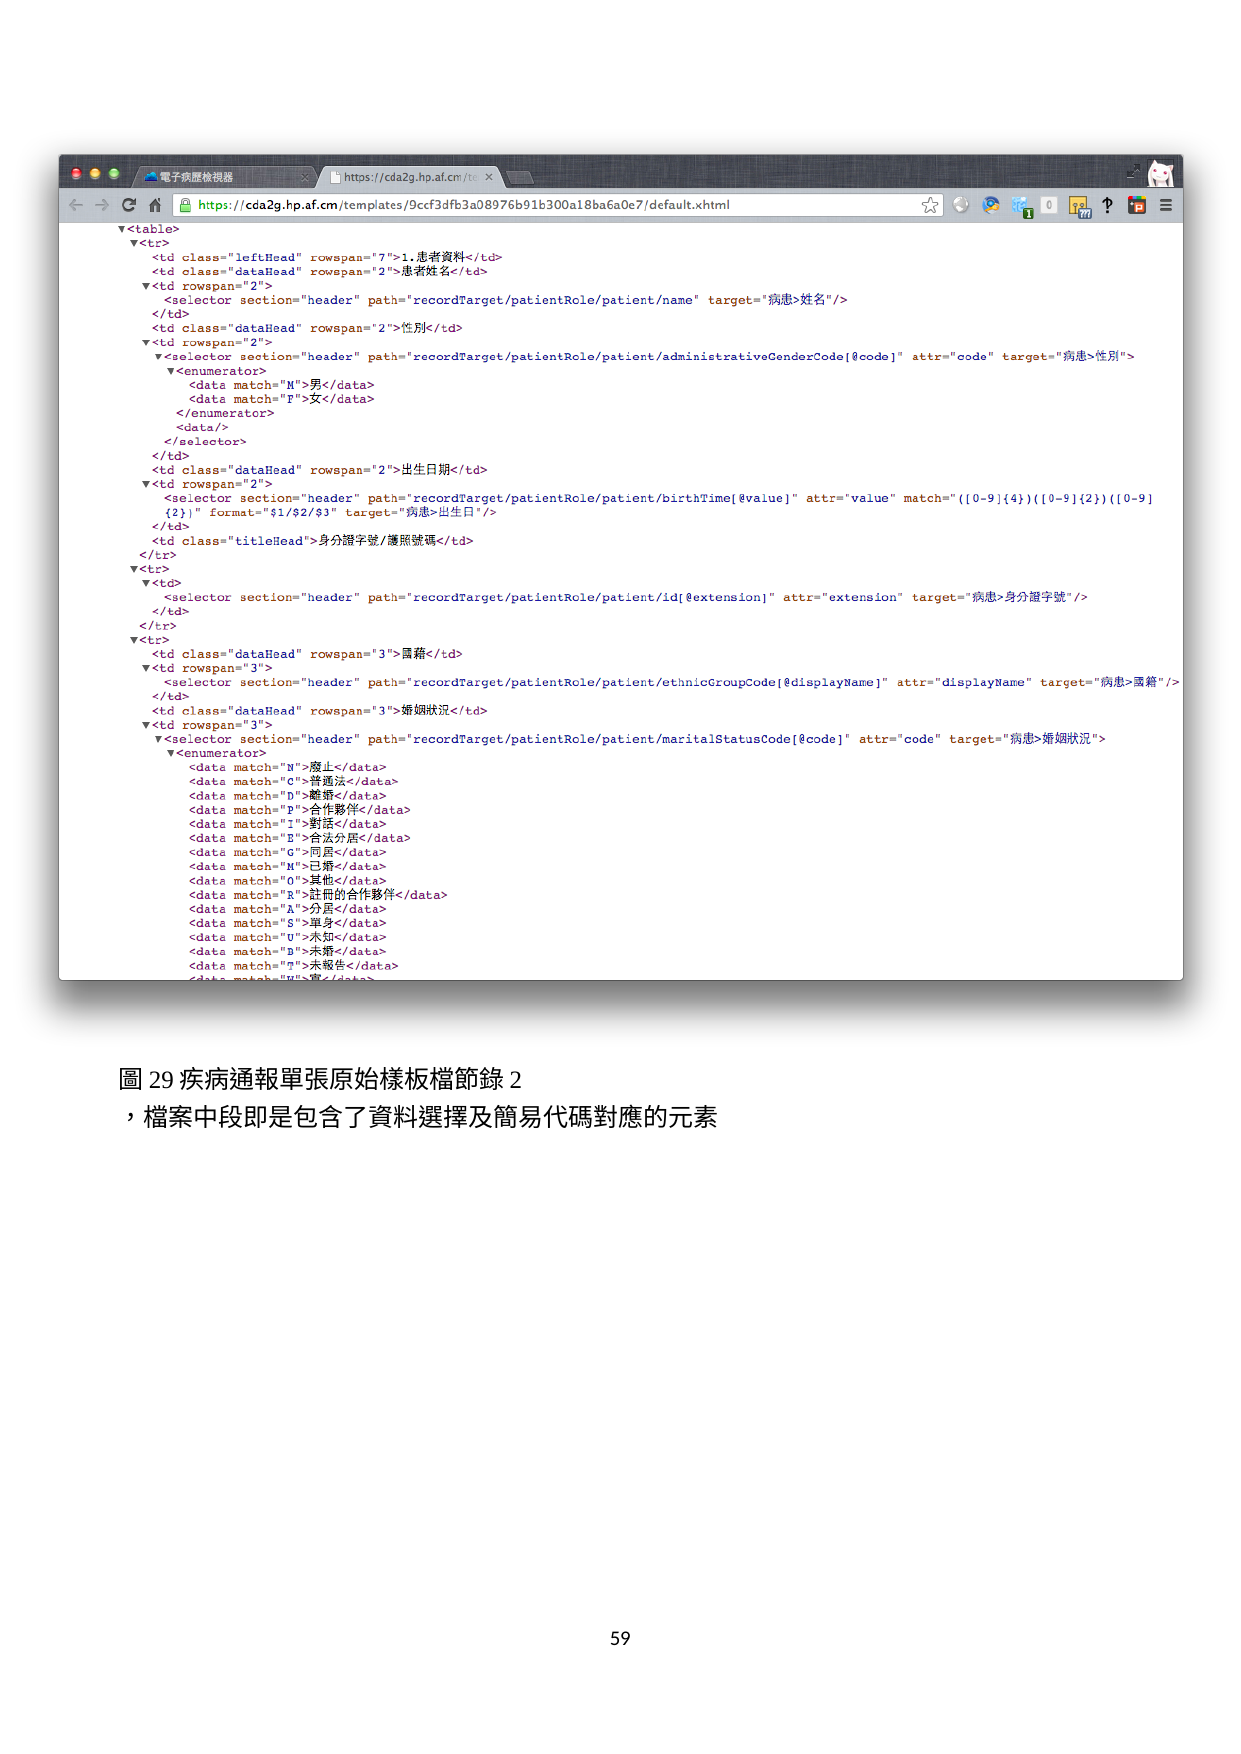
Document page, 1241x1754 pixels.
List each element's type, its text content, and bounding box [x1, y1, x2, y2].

picture [5, 121, 1236, 1054]
text 圖 29 疾病通報單張原始樣板檔節錄2 [118, 1059, 1122, 1097]
text ，檔案中段即是包含了資料選擇及簡易代碼對應的元素 [118, 1097, 1122, 1134]
